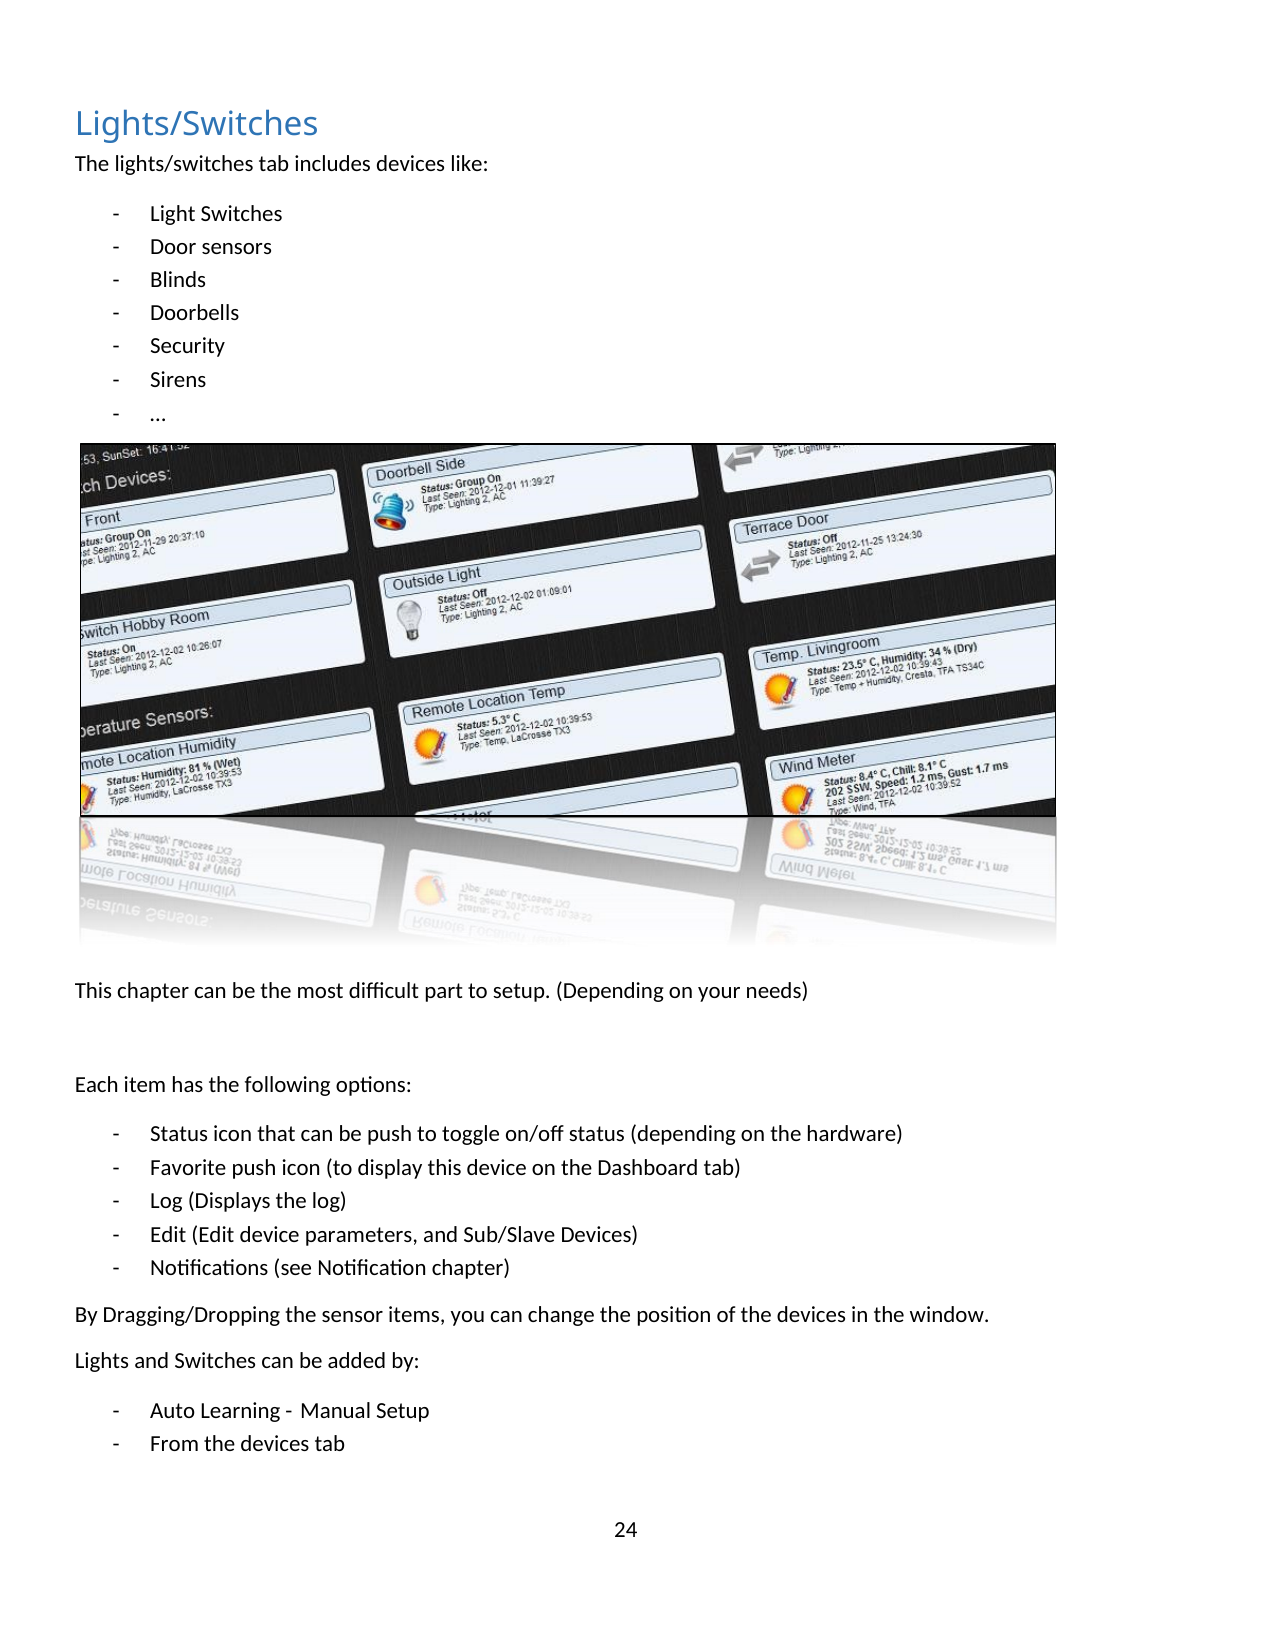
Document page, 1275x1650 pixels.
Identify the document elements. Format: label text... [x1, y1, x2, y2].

text Each item has the following options: [74, 1070, 1177, 1098]
list Door sensors [112, 232, 1177, 260]
list From the devices tab [112, 1429, 1177, 1457]
text This chapter can be the most difficult part to setup. (Depending on your needs) [74, 976, 1177, 1004]
list Notifications (see Notification chapter) [112, 1253, 1177, 1281]
picture [78, 815, 1057, 948]
list Status icon that can be push to toggle on/off status (depending on the hardware) [112, 1119, 1177, 1148]
list Doorbells [112, 298, 1177, 326]
subtitle Lights/Switches [74, 100, 1200, 145]
list Edit (Edit device parameters, and Sub/Slave Devices) [112, 1220, 1177, 1248]
list Log (Displays the log) [112, 1186, 1177, 1214]
list Security [112, 332, 1177, 360]
list Blinds [112, 265, 1177, 293]
picture [81, 445, 1055, 815]
list Sirens [112, 365, 1177, 393]
list Light Switches [112, 199, 1177, 227]
text By Dragging/Dropping the sensor items, you can change the position of the devices in the window. [74, 1300, 1177, 1328]
text The lights/switches tab includes devices like: [74, 149, 1177, 177]
list Favorite push icon (to display this device on the Dashboard tab) [112, 1153, 1177, 1181]
list Auto Learning - Manual Setup [112, 1397, 1177, 1425]
text Lights and Switches can be added by: [74, 1347, 1177, 1375]
